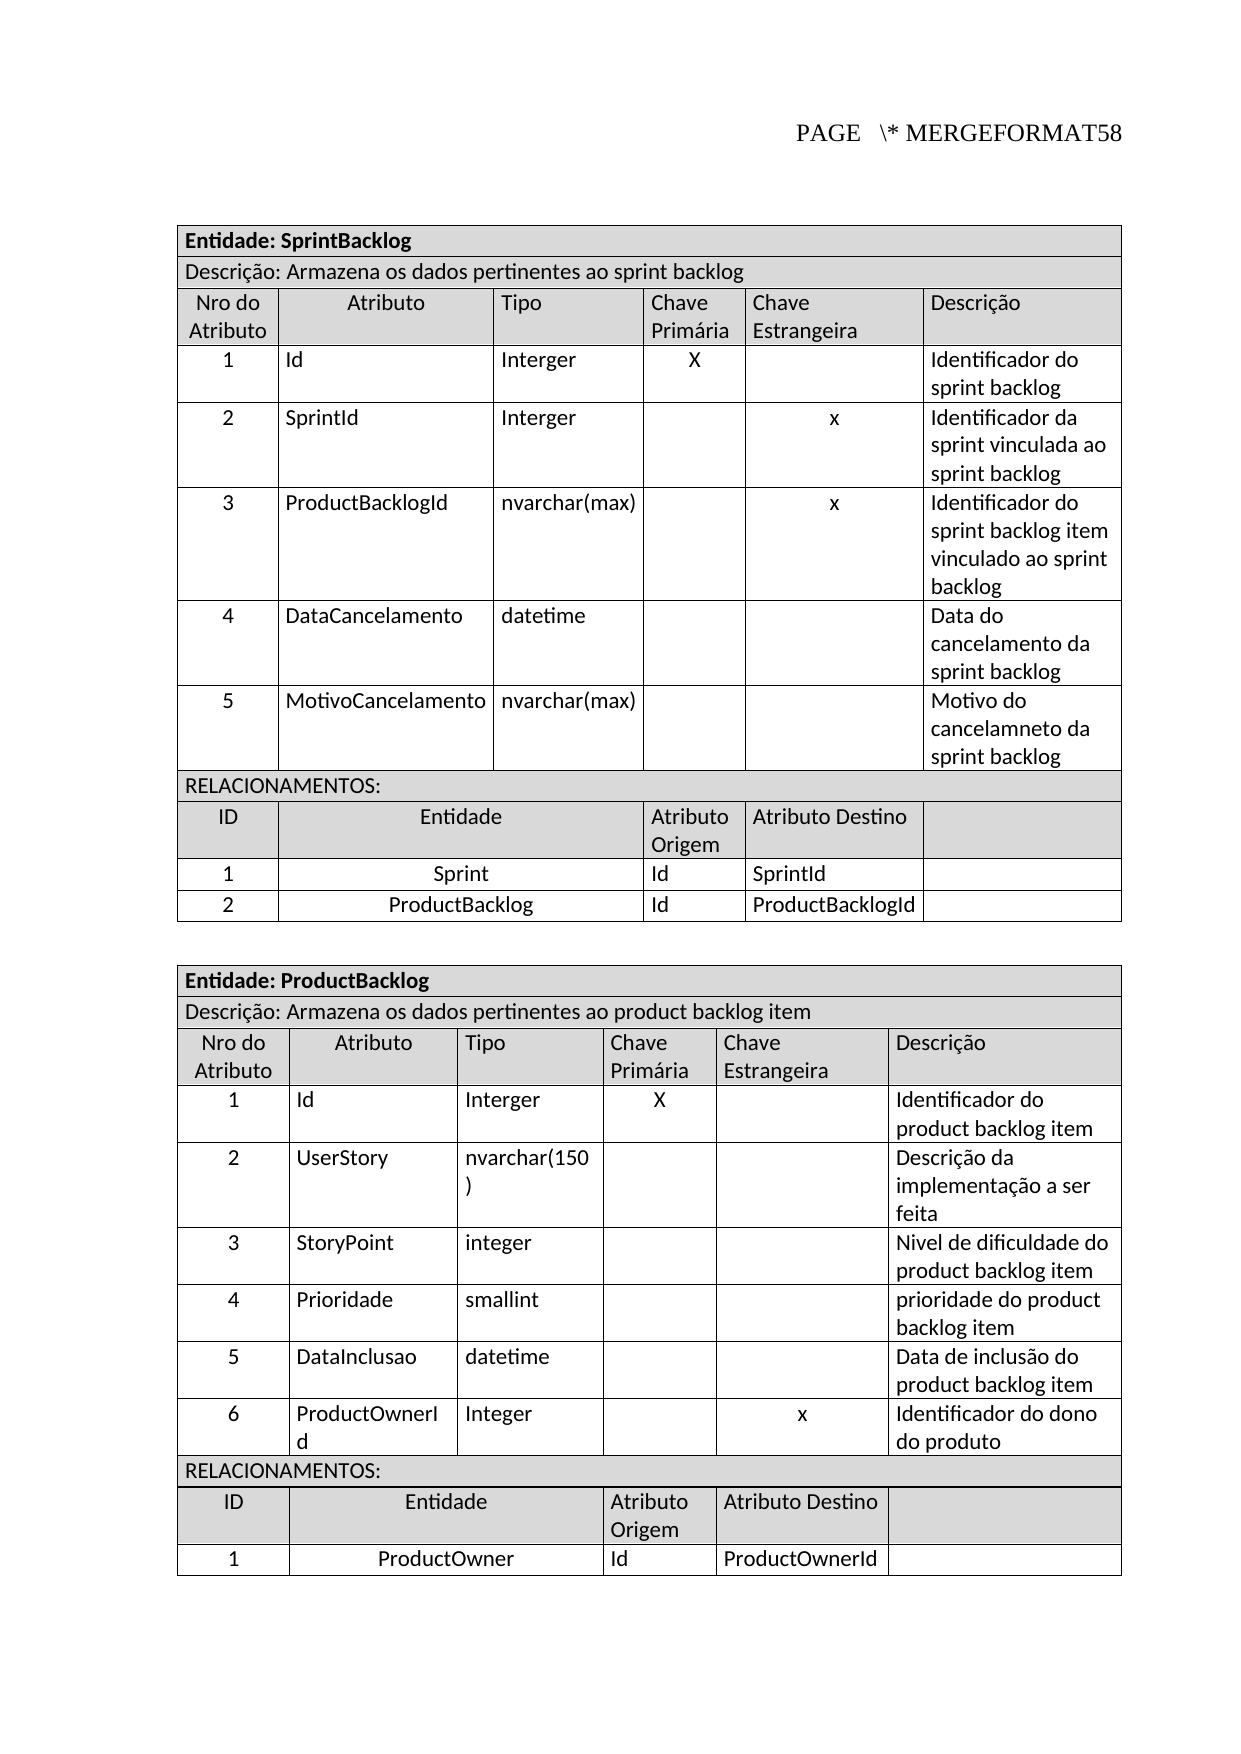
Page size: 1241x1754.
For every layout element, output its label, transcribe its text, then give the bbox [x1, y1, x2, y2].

table_cell [717, 1285, 888, 1341]
table_header Entidade: ProductBacklog [178, 966, 1121, 996]
table_cell [644, 601, 745, 685]
table_cell [746, 686, 923, 770]
table_cell Id [644, 891, 745, 921]
table_cell Atributo Destino [717, 1488, 888, 1543]
table_cell 1 [178, 1086, 289, 1142]
table_cell Entidade [279, 802, 643, 858]
table_cell SprintId [279, 403, 493, 487]
table_cell Data do cancelamento da sprint backlog [924, 601, 1121, 685]
table_cell Identificador do sprint backlog [924, 346, 1121, 402]
table_cell Data de inclusão do product backlog item [889, 1342, 1121, 1398]
table_cell nvarchar(max) [494, 488, 643, 600]
table_cell Chave Primária [604, 1029, 716, 1084]
table_cell [746, 601, 923, 685]
table_cell X [604, 1086, 716, 1142]
table_cell ProductOwnerId [290, 1399, 457, 1455]
table_cell Id [290, 1086, 457, 1142]
table_cell Id [644, 859, 745, 889]
table_cell [889, 1545, 1121, 1575]
table_cell ProductBacklog [279, 891, 643, 921]
table_cell [717, 1143, 888, 1227]
table_cell [746, 346, 923, 402]
table_cell datetime [494, 601, 643, 685]
table_cell DataInclusao [290, 1342, 457, 1398]
table_cell [924, 891, 1121, 921]
table_cell Chave Estrangeira [717, 1029, 888, 1084]
table_cell ProductOwner [290, 1545, 603, 1575]
table_cell Interger [494, 403, 643, 487]
table_cell 4 [178, 1285, 289, 1341]
table_cell [604, 1342, 716, 1398]
table_cell Nivel de dificuldade do product backlog item [889, 1228, 1121, 1284]
table_cell Identificador da sprint vinculada ao sprint backlog [924, 403, 1121, 487]
table_cell [924, 859, 1121, 889]
table_cell Nro do Atributo [178, 1029, 289, 1084]
table_cell UserStory [290, 1143, 457, 1227]
table_cell DataCancelamento [279, 601, 493, 685]
table_cell ProductBacklogId [279, 488, 493, 600]
table_cell [644, 488, 745, 600]
table_cell MotivoCancelamento [279, 686, 493, 770]
table_cell Interger [458, 1086, 603, 1142]
table_cell x [746, 403, 923, 487]
table_cell 3 [178, 1228, 289, 1284]
table_cell Integer [458, 1399, 603, 1455]
table_cell Identificador do product backlog item [889, 1086, 1121, 1142]
table_cell Descrição [889, 1029, 1121, 1084]
table_cell Descrição da implementação a ser feita [889, 1143, 1121, 1227]
table_cell 3 [178, 488, 278, 600]
table_cell 1 [178, 346, 278, 402]
table_cell integer [458, 1228, 603, 1284]
table_cell Motivo do cancelamneto da sprint backlog [924, 686, 1121, 770]
table_cell nvarchar(max) [494, 686, 643, 770]
table_cell [717, 1342, 888, 1398]
table_cell [924, 802, 1121, 858]
table_cell ProductOwnerId [717, 1545, 888, 1575]
table_cell Entidade [290, 1488, 603, 1543]
table_cell datetime [458, 1342, 603, 1398]
table_cell Identificador do dono do produto [889, 1399, 1121, 1455]
table_cell Atributo Destino [746, 802, 923, 858]
table_cell [604, 1228, 716, 1284]
table_cell [604, 1143, 716, 1227]
table_cell Tipo [458, 1029, 603, 1084]
table_cell [717, 1228, 888, 1284]
table_cell Descrição [924, 289, 1121, 344]
table_cell Id [279, 346, 493, 402]
table_cell Nro do Atributo [178, 289, 278, 344]
table_cell [604, 1285, 716, 1341]
table_cell Atributo [290, 1029, 457, 1084]
table_cell Atributo Origem [604, 1488, 716, 1543]
table_cell 1 [178, 1545, 289, 1575]
table_cell 2 [178, 891, 278, 921]
table_cell [644, 403, 745, 487]
table_cell Tipo [494, 289, 643, 344]
table_cell ID [178, 802, 278, 858]
table_cell 5 [178, 686, 278, 770]
table_cell Descrição: Armazena os dados pertinentes ao product backlog item [178, 997, 1121, 1027]
table_cell Id [604, 1545, 716, 1575]
table_cell Interger [494, 346, 643, 402]
table_cell [889, 1488, 1121, 1543]
table_cell Chave Primária [644, 289, 745, 344]
table_cell ID [178, 1488, 289, 1543]
table_cell Descrição: Armazena os dados pertinentes ao sprint backlog [178, 257, 1121, 287]
table_cell [717, 1086, 888, 1142]
table_cell [604, 1399, 716, 1455]
table_cell 2 [178, 1143, 289, 1227]
table_cell 6 [178, 1399, 289, 1455]
table_cell [644, 686, 745, 770]
table_cell x [746, 488, 923, 600]
table_cell Prioridade [290, 1285, 457, 1341]
table_cell 1 [178, 859, 278, 889]
table_cell RELACIONAMENTOS: [178, 1456, 1121, 1486]
table_cell StoryPoint [290, 1228, 457, 1284]
table_cell prioridade do product backlog item [889, 1285, 1121, 1341]
table_cell RELACIONAMENTOS: [178, 771, 1121, 801]
table_cell ProductBacklogId [746, 891, 923, 921]
table_cell Identificador do sprint backlog item vinculado ao sprint backlog [924, 488, 1121, 600]
table_cell 2 [178, 403, 278, 487]
table_cell 5 [178, 1342, 289, 1398]
table_cell nvarchar(150) [458, 1143, 603, 1227]
table_cell Chave Estrangeira [746, 289, 923, 344]
table_cell Atributo Origem [644, 802, 745, 858]
table_cell 4 [178, 601, 278, 685]
table_cell SprintId [746, 859, 923, 889]
table_cell X [644, 346, 745, 402]
table_cell Sprint [279, 859, 643, 889]
table_cell x [717, 1399, 888, 1455]
table_cell Atributo [279, 289, 493, 344]
table_cell smallint [458, 1285, 603, 1341]
table_header Entidade: SprintBacklog [178, 226, 1121, 256]
